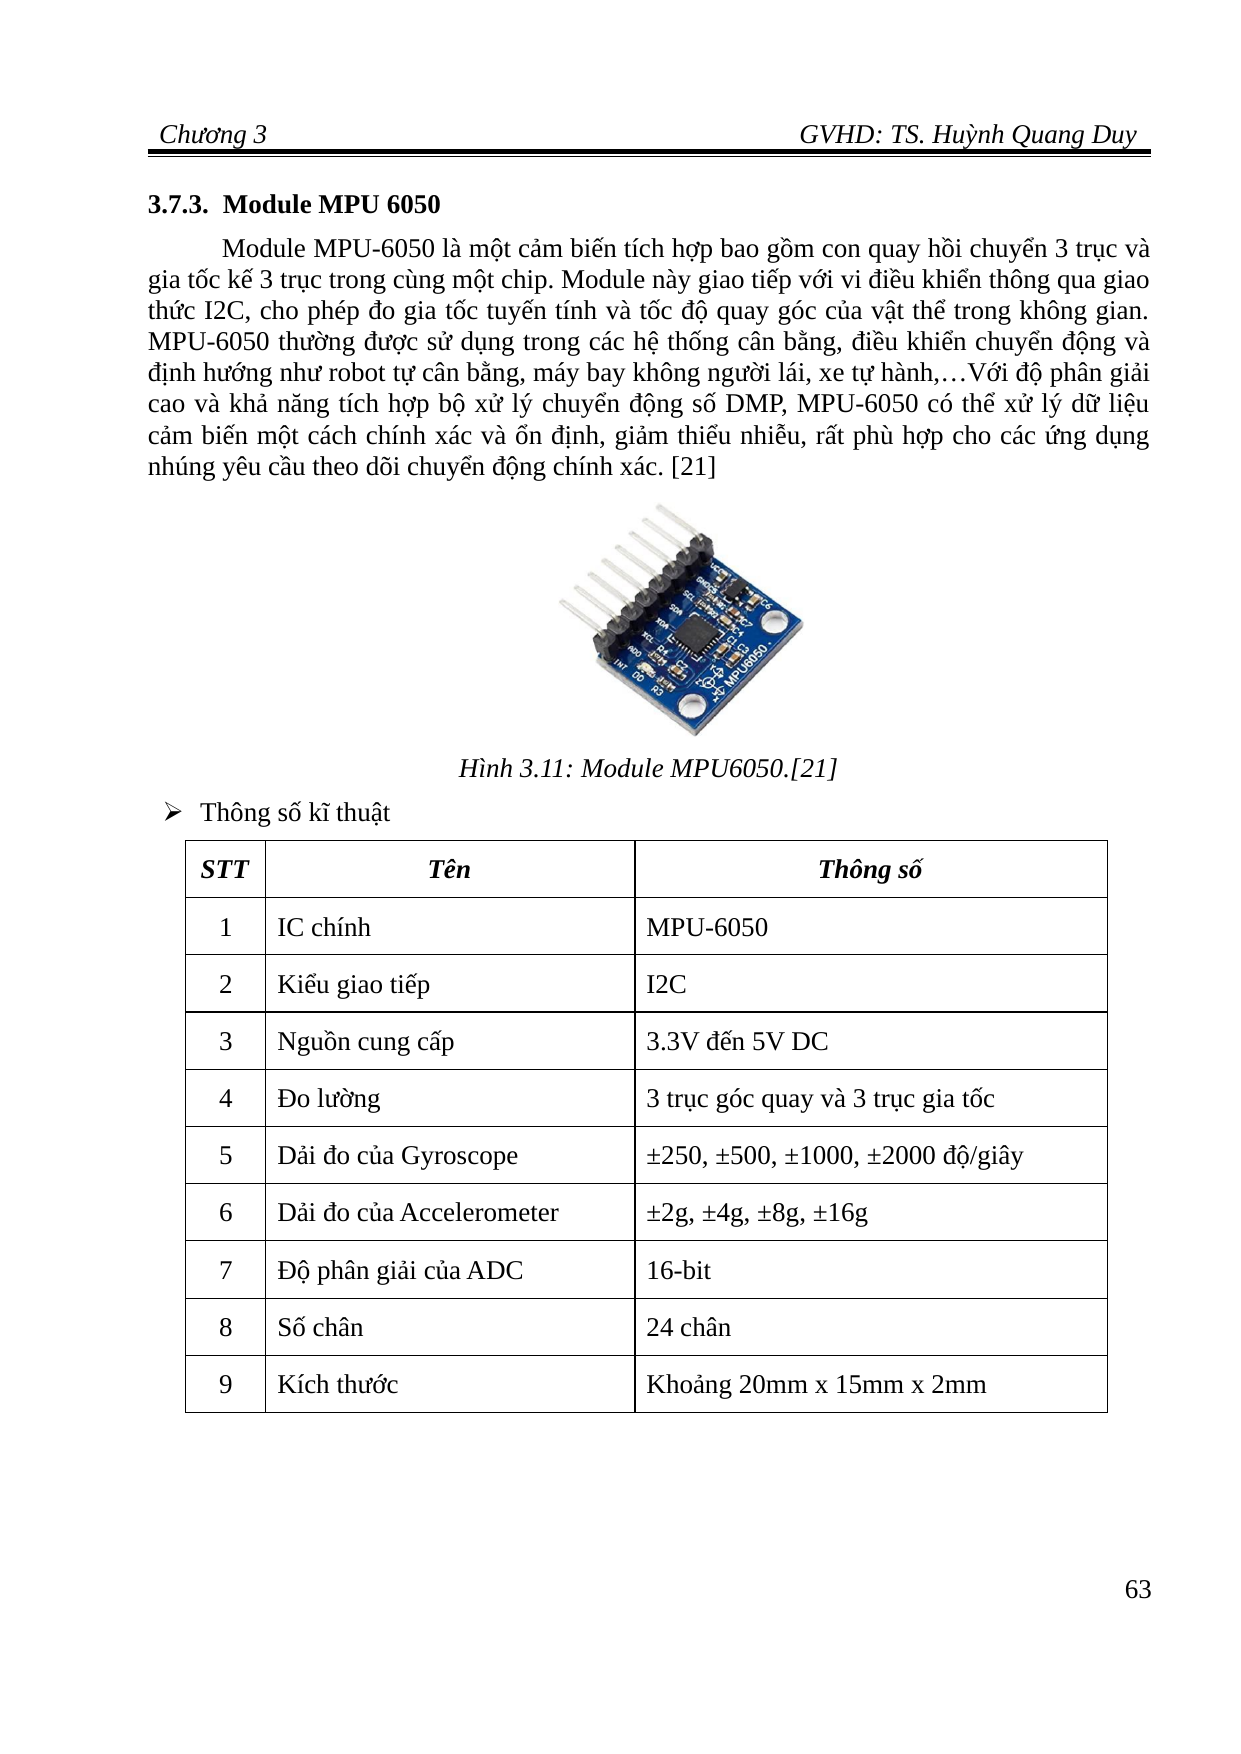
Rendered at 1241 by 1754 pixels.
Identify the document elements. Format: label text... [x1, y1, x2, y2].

table_cell ±2g, ±4g, ±8g, ±16g [636, 1184, 1107, 1240]
table_cell Nguồn cung cấp [266, 1013, 634, 1069]
table_cell 3 trục góc quay và 3 trục gia tốc [636, 1070, 1107, 1126]
table_cell 1 [186, 898, 265, 954]
table_cell 8 [186, 1299, 265, 1354]
table_cell 4 [186, 1070, 265, 1126]
list Module MPU 6050 [148, 188, 1152, 219]
table_cell Dải đo của Accelerometer [266, 1184, 634, 1240]
table_cell I2C [636, 955, 1107, 1011]
table_cell IC chính [266, 898, 634, 954]
table_cell Số chân [266, 1299, 634, 1354]
table_cell 3 [186, 1013, 265, 1069]
table_cell 9 [186, 1356, 265, 1412]
table_cell 5 [186, 1127, 265, 1183]
table_cell Dải đo của Gyroscope [266, 1127, 634, 1183]
table_cell Kiểu giao tiếp [266, 955, 634, 1011]
table_cell 2 [186, 955, 265, 1011]
table_cell 3.3V đến 5V DC [636, 1013, 1107, 1069]
table_cell Độ phân giải của ADC [266, 1241, 634, 1297]
table_cell Khoảng 20mm x 15mm x 2mm [636, 1356, 1107, 1412]
picture [513, 493, 861, 740]
table_cell 7 [186, 1241, 265, 1297]
table_cell ±250, ±500, ±1000, ±2000 độ/giây [636, 1127, 1107, 1183]
table_cell Đo lường [266, 1070, 634, 1126]
table_header Thông số [636, 841, 1107, 897]
table_cell 24 chân [636, 1299, 1107, 1354]
table_header STT [186, 841, 265, 897]
table_cell 16-bit [636, 1241, 1107, 1297]
text Module MPU-6050 là một cảm biến tích hợp bao gồm con quay hồi chuyển 3 trục và gia tốc kế 3 trục trong cùng một chip. Module này giao tiếp với vi điều khiển thông qua giao thức I2C, cho phép đo gia tốc tuyến tính và tốc độ quay góc của vật thể trong không gian. MPU-6050 thường được sử dụng trong các hệ thống cân bằng, điều khiển chuyển động và định hướng như robot tự cân bằng, máy bay không người lái, xe tự hành,…Với độ phân giải cao và khả năng tích hợp bộ xử lý chuyển động số DMP, MPU-6050 có thể xử lý dữ liệu cảm biến một cách chính xác và ổn định, giảm thiểu nhiễu, rất phù hợp cho các ứng dụng nhúng yêu cầu theo dõi chuyển động chính xác. [21] [148, 232, 1152, 481]
table_header Tên [266, 841, 634, 897]
list Thông số kĩ thuật [162, 796, 1152, 827]
text Hình 3.11: Module MPU6050.[21] [148, 752, 1152, 784]
table_cell MPU-6050 [636, 898, 1107, 954]
table_cell 6 [186, 1184, 265, 1240]
table_cell Kích thước [266, 1356, 634, 1412]
